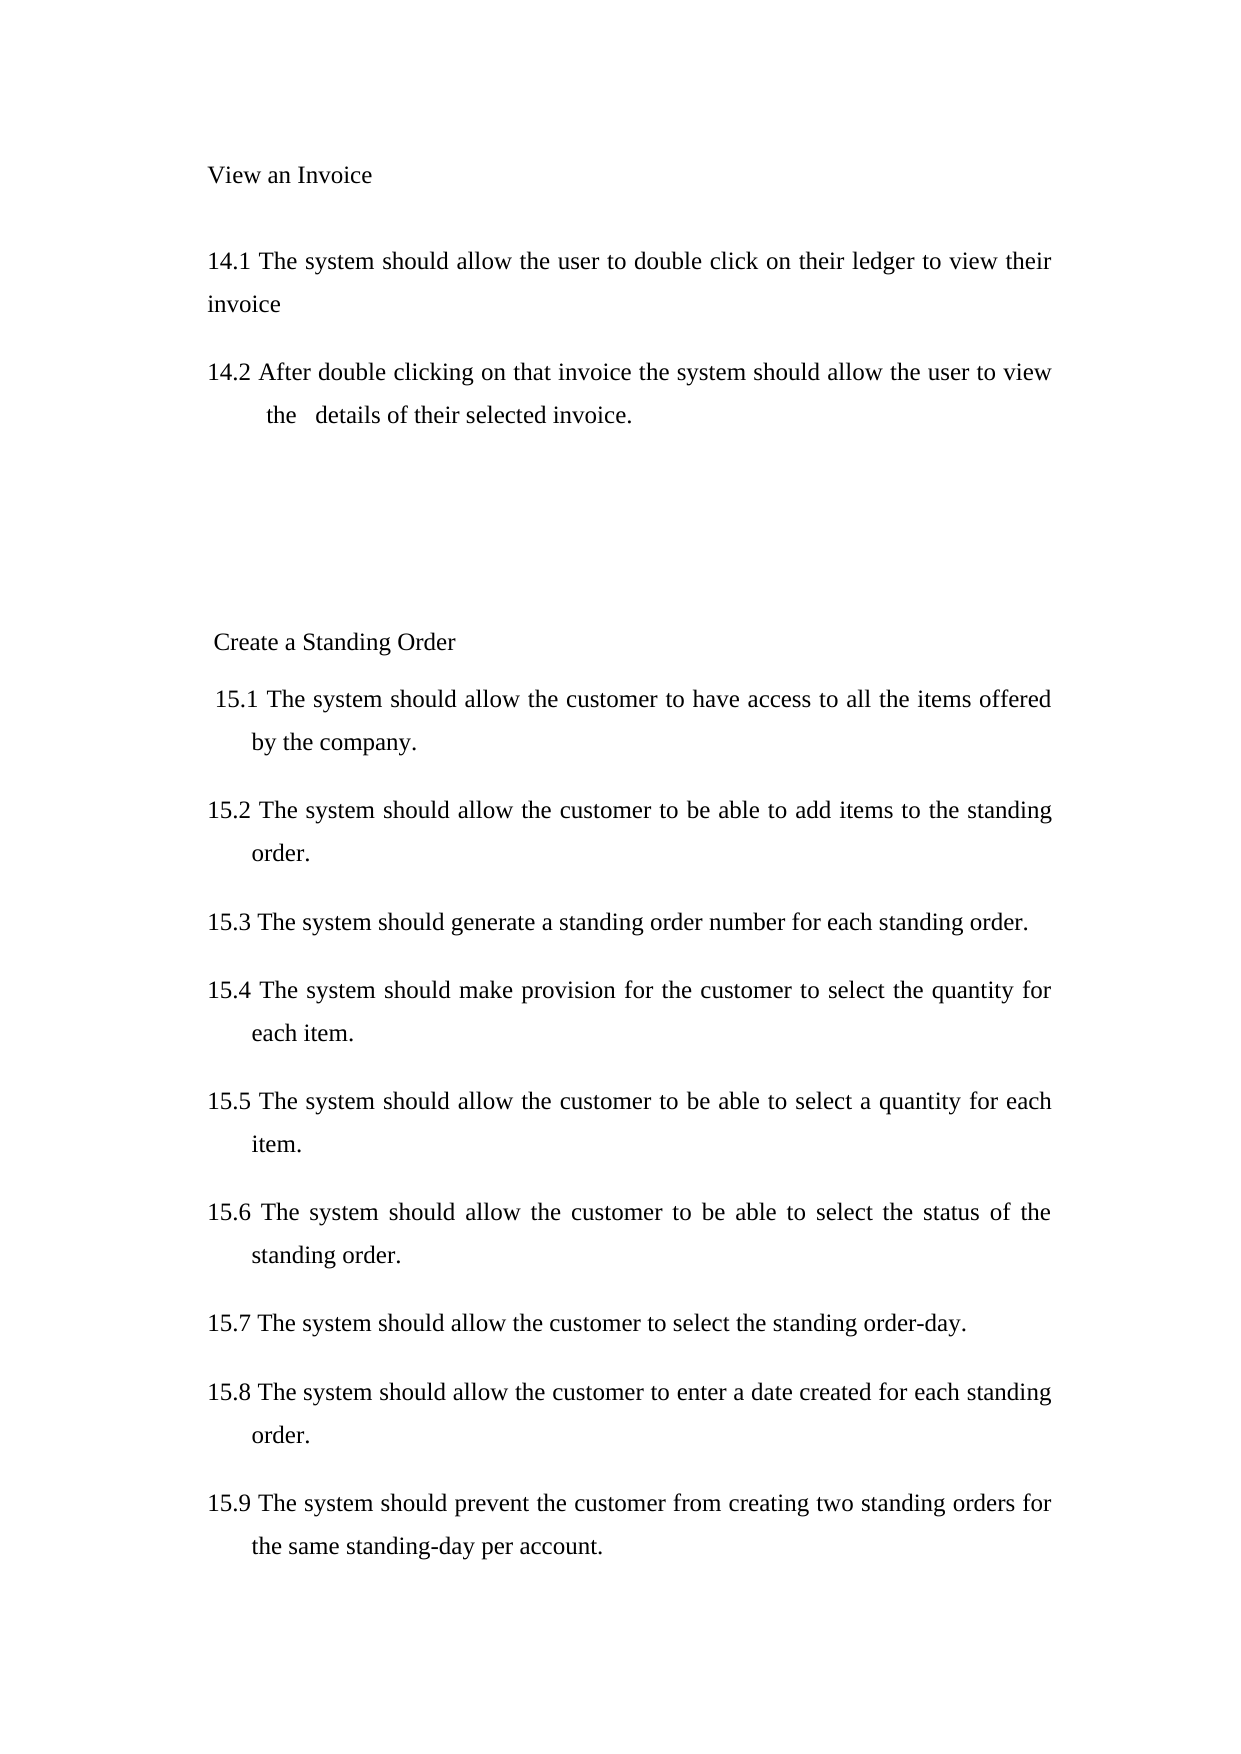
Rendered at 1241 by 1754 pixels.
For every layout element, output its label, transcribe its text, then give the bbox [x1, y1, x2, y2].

text Create a Standing Order [207, 627, 1053, 655]
text View an Invoice [207, 160, 1053, 188]
text 15.3 The system should generate a standing order number for each standing order. [207, 907, 1053, 935]
text 15.4 The system should make provision for the customer to select the quantity for each item. [207, 975, 1053, 1047]
text 15.9 The system should prevent the customer from creating two standing orders for the same standing-day per account. [207, 1488, 1053, 1560]
text 15.8 The system should allow the customer to enter a date created for each standing order. [207, 1377, 1053, 1448]
text 15.5 The system should allow the customer to be able to select a quantity for each item. [207, 1086, 1053, 1158]
text 15.2 The system should allow the customer to be able to add items to the standing order. [207, 795, 1053, 867]
text 15.7 The system should allow the customer to select the standing order-day. [207, 1308, 1053, 1337]
text 15.6 The system should allow the customer to be able to select the status of the standing order. [207, 1197, 1053, 1269]
text 14.1 The system should allow the user to double click on their ledger to view their invoice [207, 246, 1053, 318]
text 15.1 The system should allow the customer to have access to all the items offered by the company. [207, 684, 1053, 756]
text 14.2 After double clicking on that invoice the system should allow the user to view the details of their selected invoice. [207, 357, 1053, 429]
